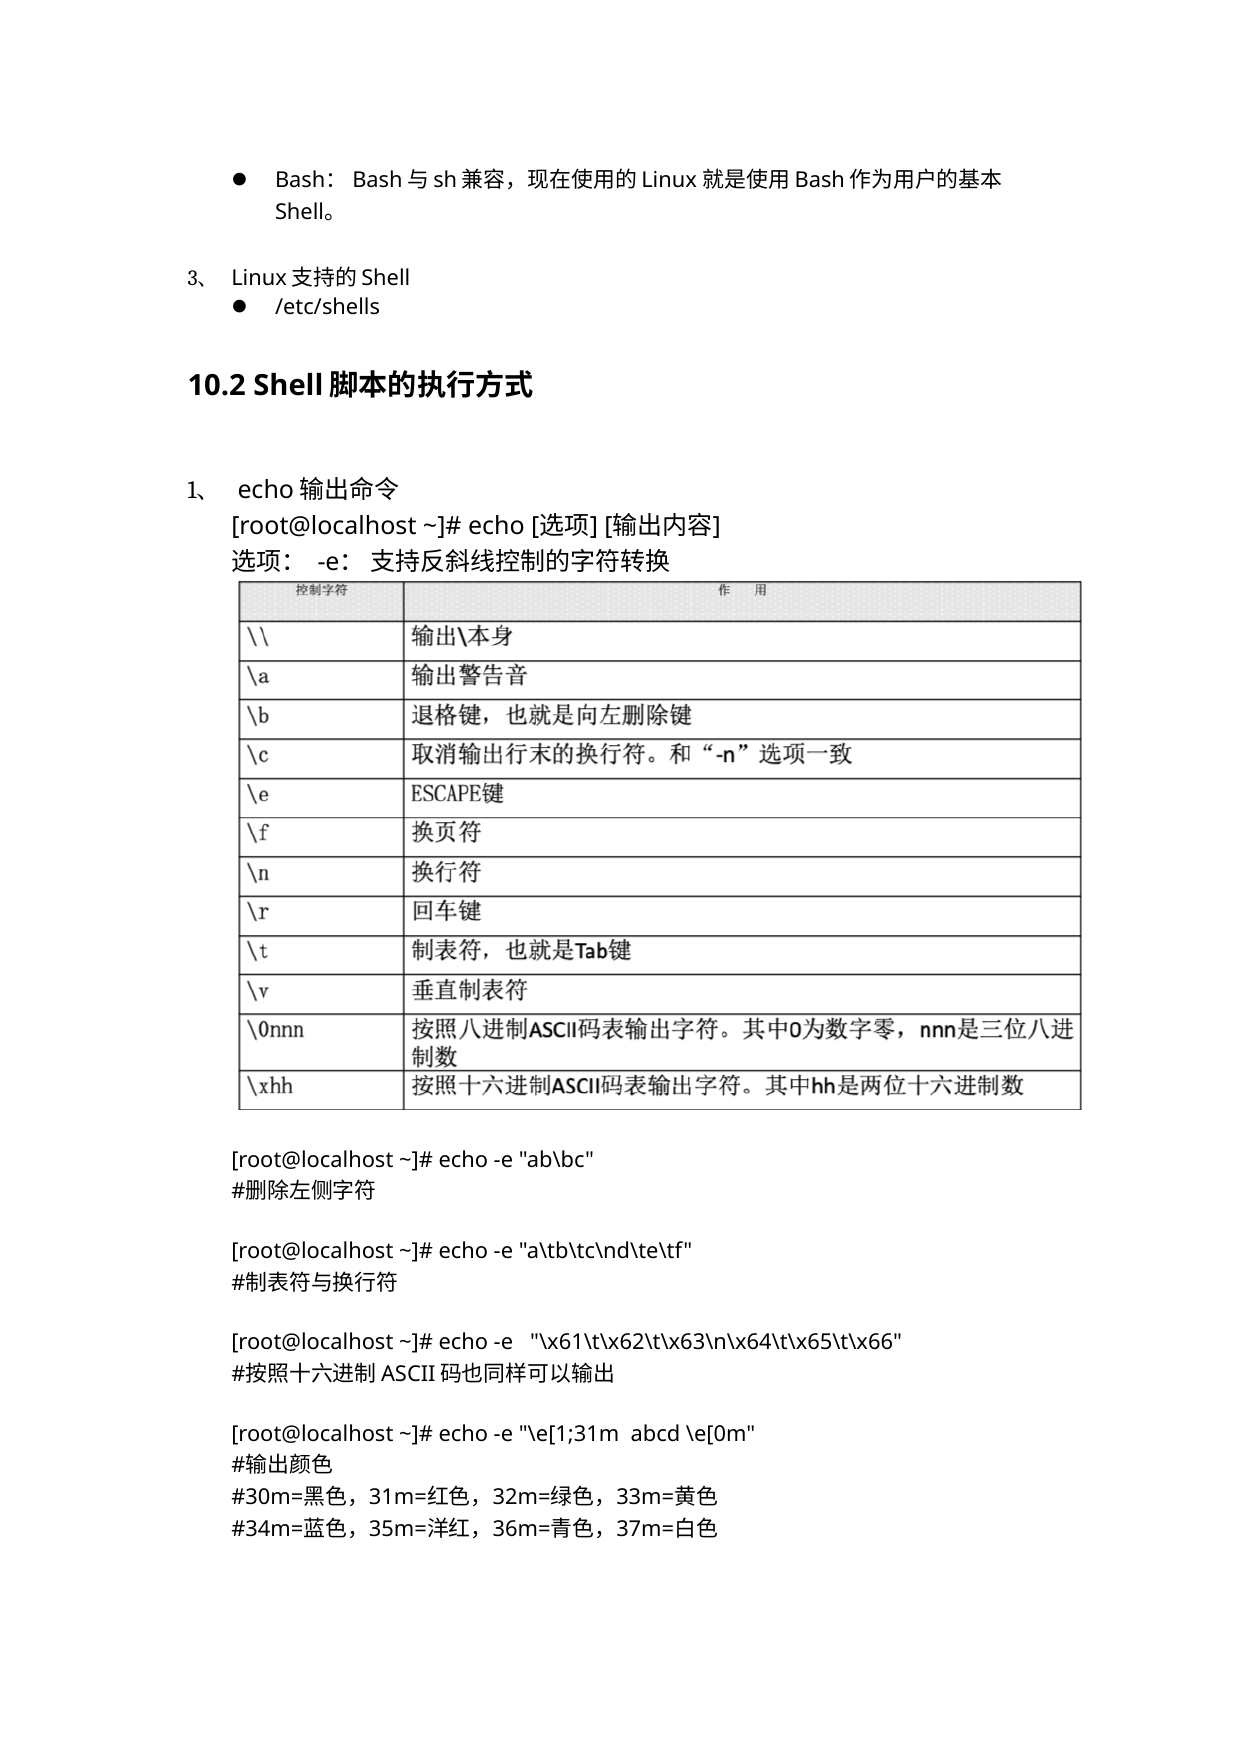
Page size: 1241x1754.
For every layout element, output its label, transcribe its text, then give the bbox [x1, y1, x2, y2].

list /etc/shells [231, 291, 1053, 321]
text #按照十六进制ASCII码也同样可以输出 [231, 1356, 1053, 1388]
subtitle 10.2 Shell脚本的执行方式 [187, 350, 1053, 415]
text #30m=黑色，31m=红色，32m=绿色，33m=黄色 [231, 1479, 1053, 1511]
text #34m=蓝色，35m=洋红，36m=青色，37m=白色 [231, 1511, 1053, 1543]
list Bash： Bash与sh兼容，现在使用的Linux 就是使用Bash作为用户的基本Shell。 [231, 162, 1053, 226]
text #输出颜色 [231, 1447, 1053, 1479]
list Linux支持的Shell [187, 259, 1053, 291]
text [root@localhost ~]# echo -e "ab\bc" [231, 1143, 1053, 1173]
text [root@localhost ~]# echo [选项] [输出内容] [231, 505, 1053, 542]
list echo输出命令 [187, 469, 1053, 505]
text [root@localhost ~]# echo -e "a\tb\tc\nd\te\tf" [231, 1235, 1053, 1265]
text [root@localhost ~]# echo -e "\x61\t\x62\t\x63\n\x64\t\x65\t\x66" [231, 1326, 1053, 1356]
text 选项： -e： 支持反斜线控制的字符转换 [231, 542, 1053, 577]
text #删除左侧字符 [231, 1173, 1053, 1205]
text #制表符与换行符 [231, 1265, 1053, 1296]
picture [231, 577, 1097, 1110]
text [root@localhost ~]# echo -e "\e[1;31m abcd \e[0m" [231, 1418, 1053, 1447]
